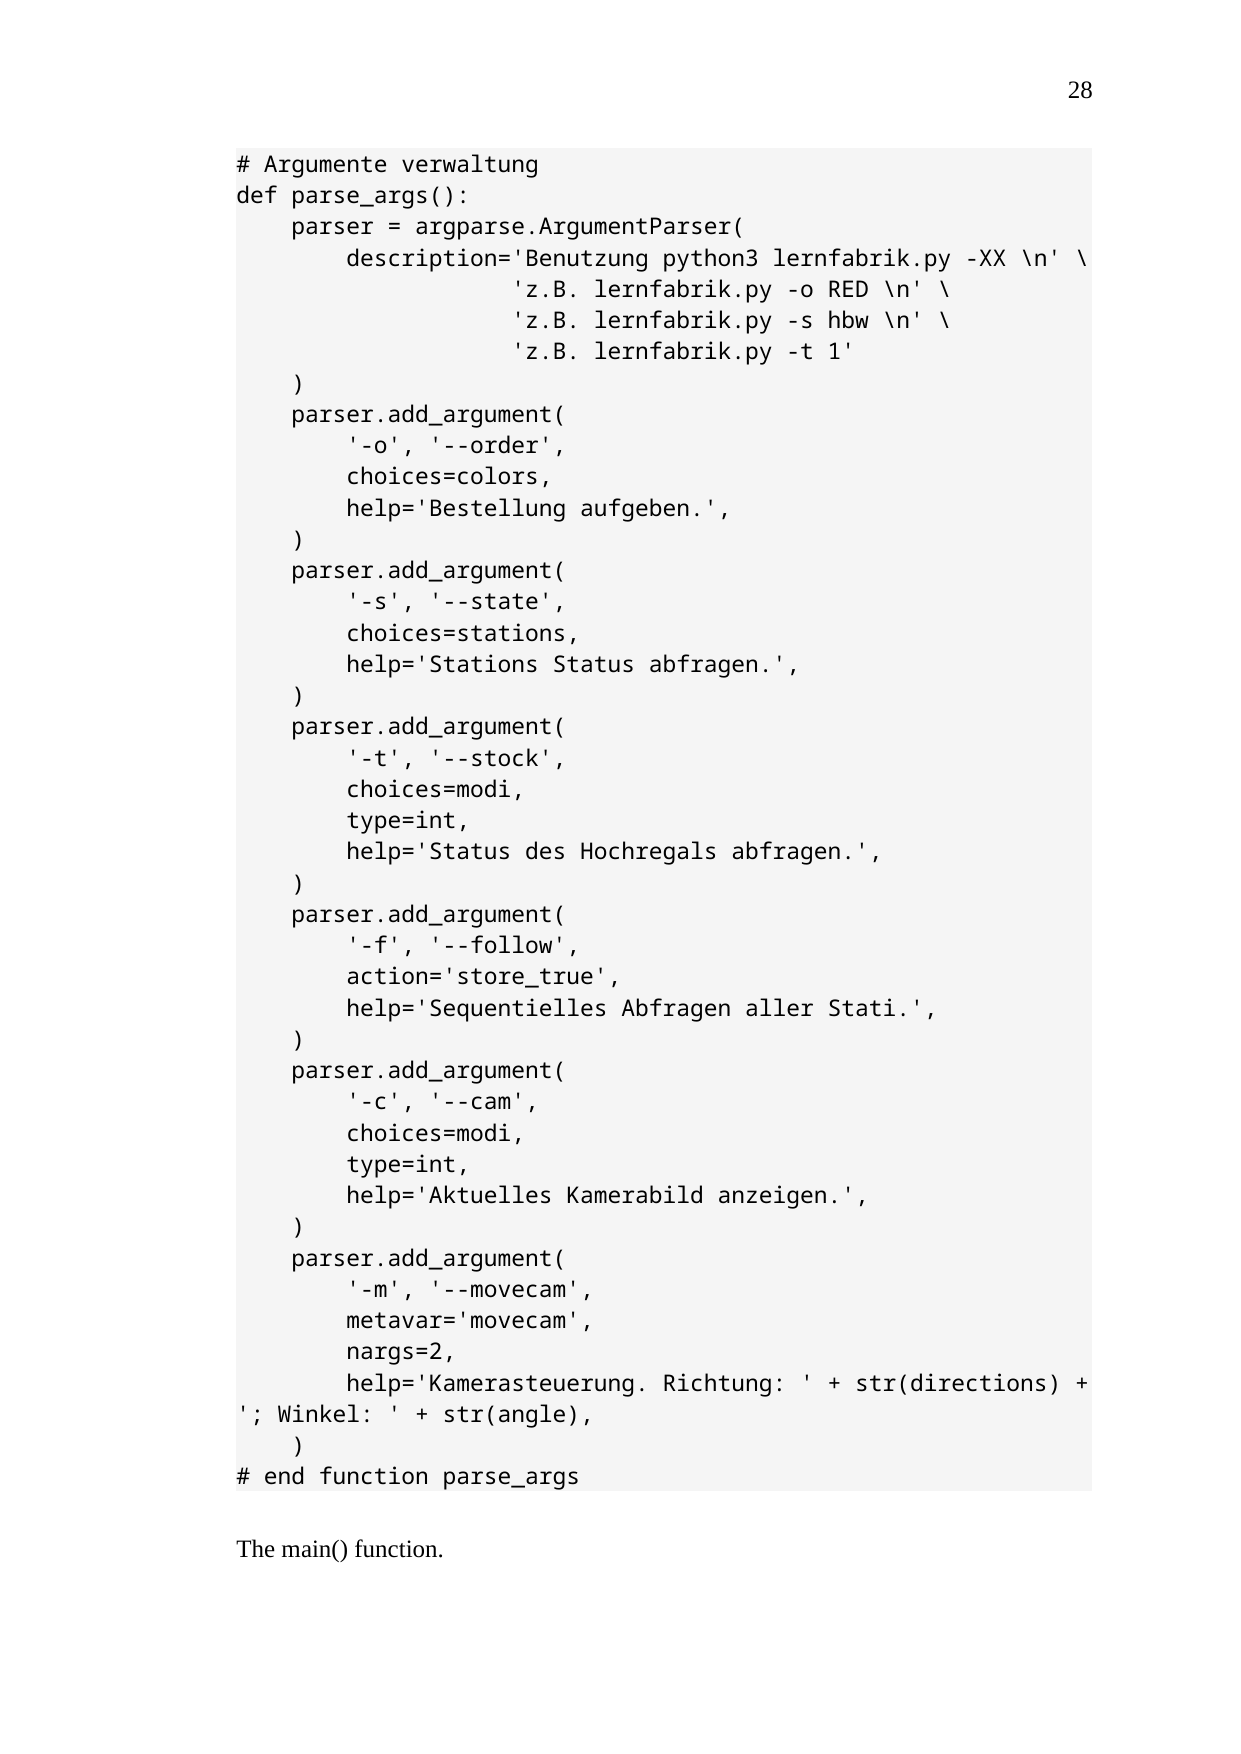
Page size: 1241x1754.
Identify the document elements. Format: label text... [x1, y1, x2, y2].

text The main() function. [236, 1534, 1092, 1563]
text # Argumente verwaltung def parse_args(): parser = argparse.ArgumentParser( description='Benutzung python3 lernfabrik.py -XX \n' \ 'z.B. lernfabrik.py -o RED \n' \ 'z.B. lernfabrik.py -s hbw \n' \ 'z.B. lernfabrik.py -t 1' ) parser.add_argument( '-o', '--order', choices=colors, help='Bestellung aufgeben.', ) parser.add_argument( '-s', '--state', choices=stations, help='Stations Status abfragen.', ) parser.add_argument( '-t', '--stock', choices=modi, type=int, help='Status des Hochregals abfragen.', ) parser.add_argument( '-f', '--follow', action='store_true', help='Sequentielles Abfragen aller Stati.', ) parser.add_argument( '-c', '--cam', choices=modi, type=int, help='Aktuelles Kamerabild anzeigen.', ) parser.add_argument( '-m', '--movecam', metavar='movecam', nargs=2, help='Kamerasteuerung. Richtung: ' + str(directions) + '; Winkel: ' + str(angle), ) # end function parse_args [236, 148, 1092, 1491]
